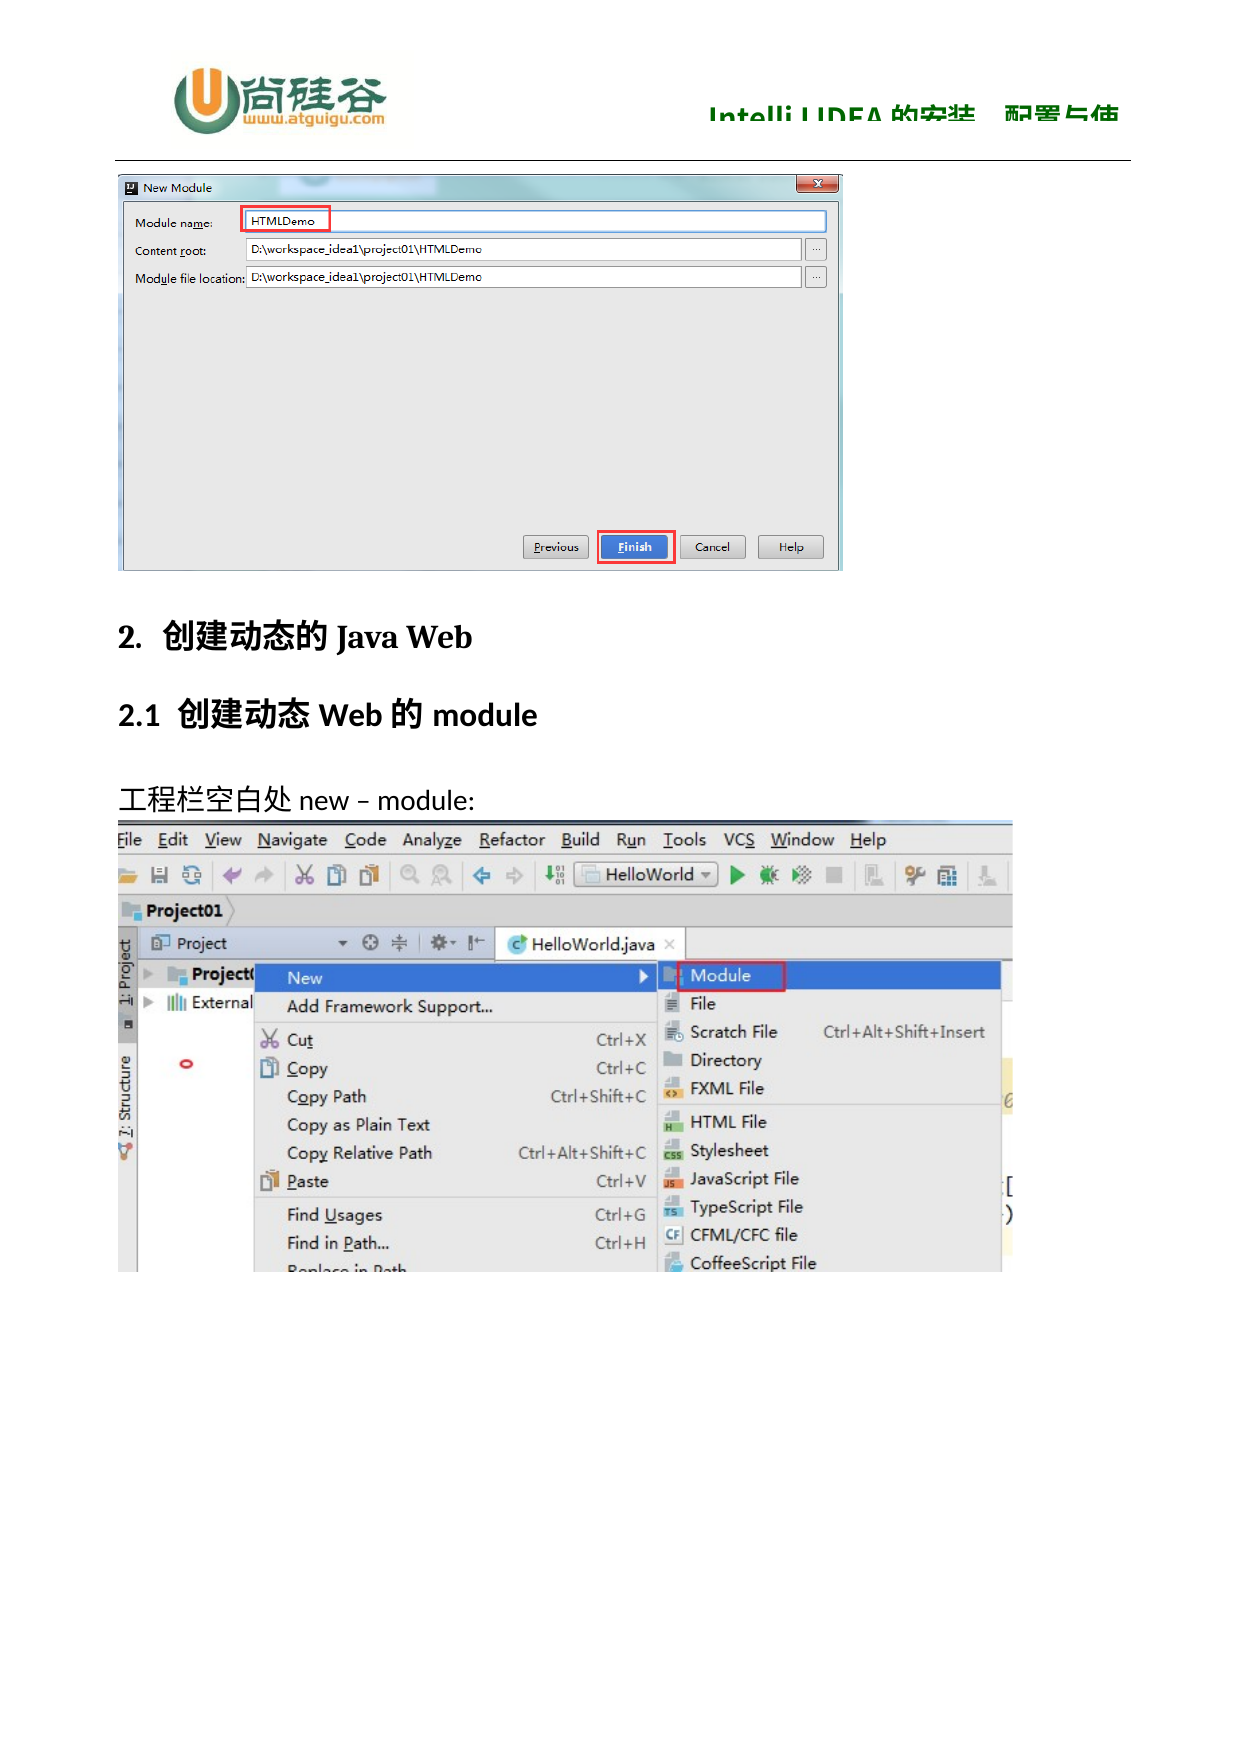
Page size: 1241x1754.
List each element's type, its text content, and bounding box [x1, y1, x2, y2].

picture [170, 50, 414, 149]
picture [118, 174, 843, 571]
picture [118, 820, 1013, 1272]
text 工程栏空白处new – module: [118, 776, 1213, 819]
list 创建动态的 Java Web [118, 609, 1213, 658]
list 创建动态 Web 的 module [118, 688, 1213, 736]
